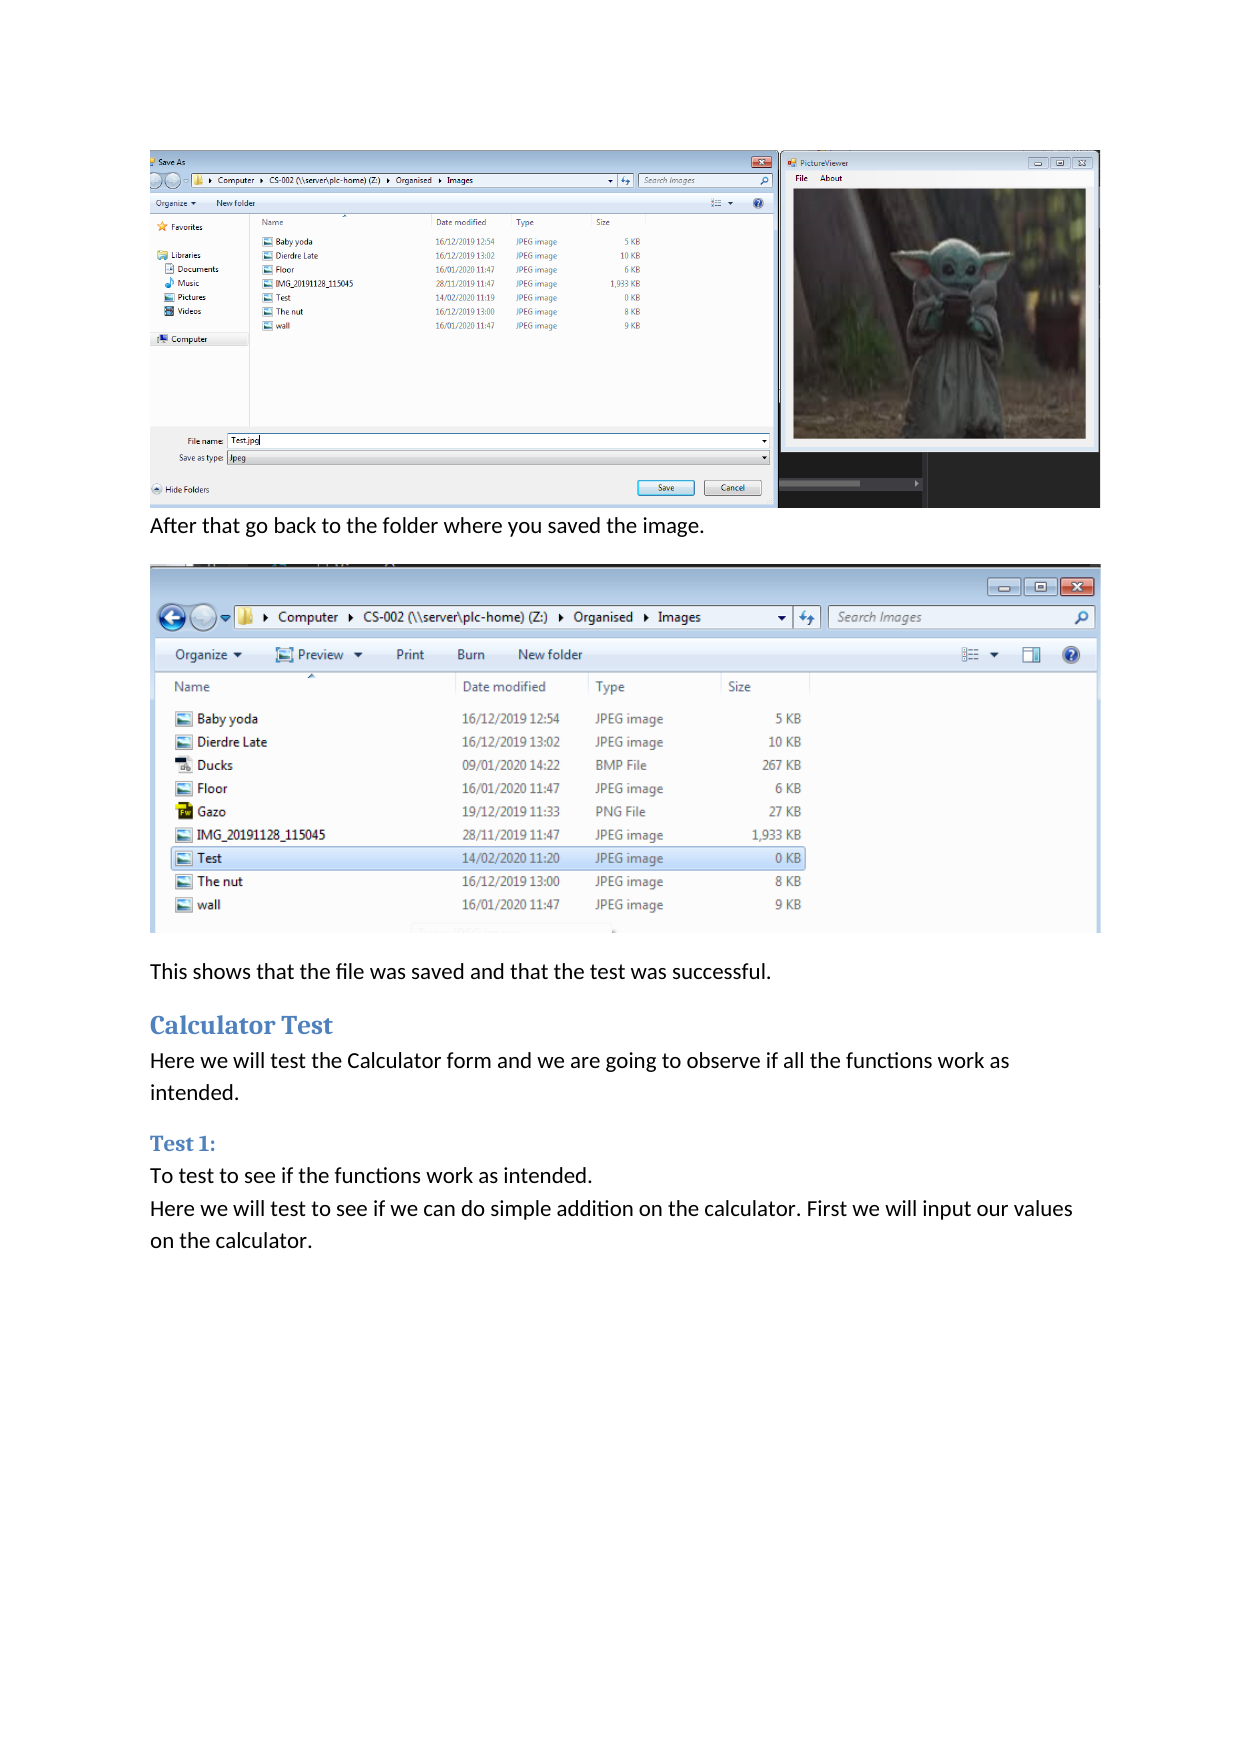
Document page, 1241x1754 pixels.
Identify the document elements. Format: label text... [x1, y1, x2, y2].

subtitle Calculator Test [150, 1010, 1090, 1041]
text Here we will test the Calculator form and we are going to observe if all the functions work as intended. [150, 1046, 1090, 1106]
text Test 1: To test to see if the functions work as intended. Here we will test to see if we can do simple addition on the calculator. First we will input our values on the calculator. [150, 1131, 1090, 1254]
text After that go back to the folder where you saved the image. [150, 508, 1090, 539]
text This shows that the file was saved and that the test was successful. [150, 957, 1090, 985]
picture [150, 564, 1101, 933]
picture [150, 150, 1101, 508]
